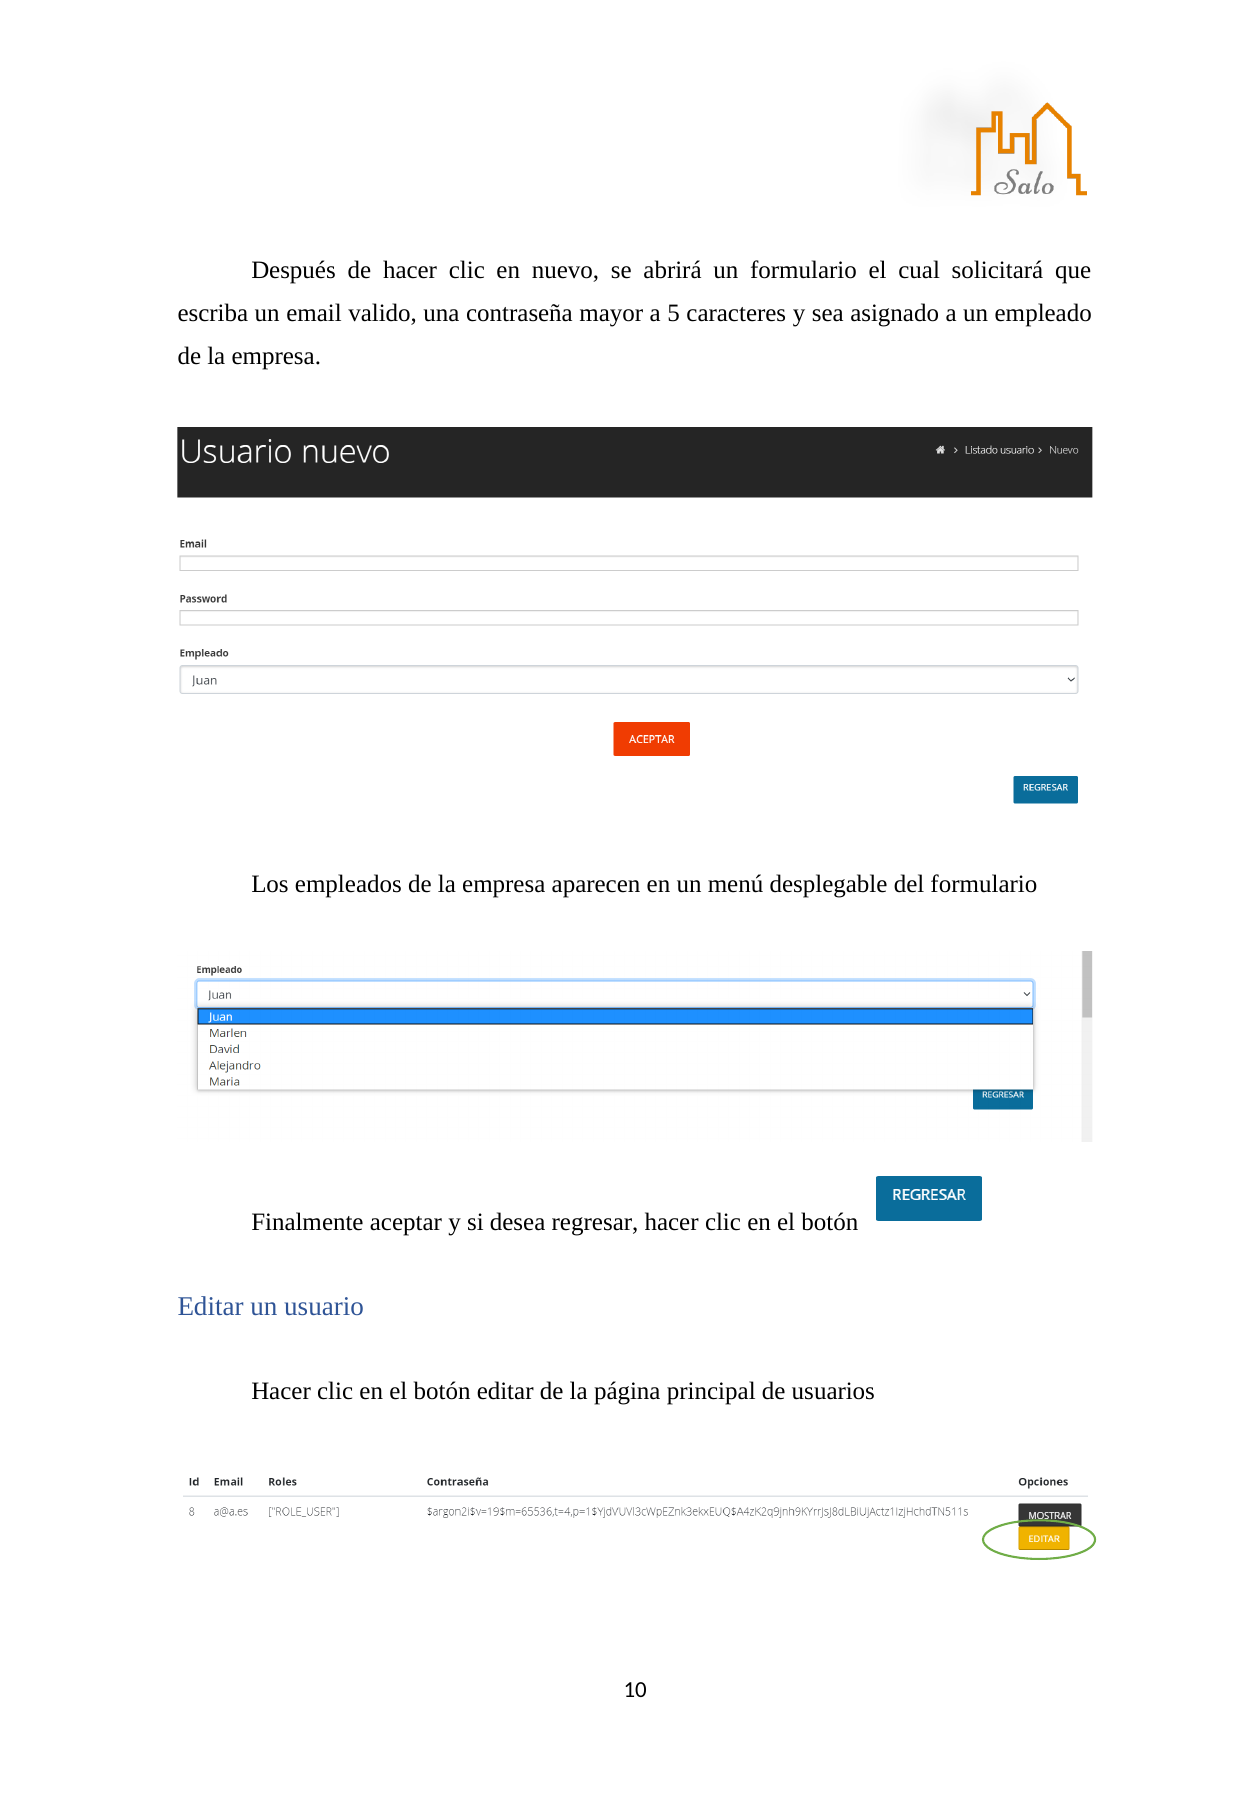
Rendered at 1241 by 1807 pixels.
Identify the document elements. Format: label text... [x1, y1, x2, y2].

picture [964, 84, 1093, 213]
picture [1077, 1548, 1093, 1556]
text Hacer clic en el botón editar de la página principal de usuarios [177, 1376, 1092, 1404]
picture [864, 1155, 984, 1231]
text Después de hacer clic en nuevo, se abrirá un formulario el cual solicitará que escriba un email valido, una contraseña mayor a 5 caracteres y sea asignado a un empleado de la empresa. [177, 255, 1092, 370]
subtitle Editar un usuario [177, 1289, 1092, 1321]
picture [985, 1522, 1093, 1556]
picture [177, 427, 1093, 812]
text Los empleados de la empresa aparecen en un menú desplegable del formulario [177, 869, 1092, 897]
text Finalmente aceptar y si desea regresar, hacer clic en el botón [177, 1155, 1092, 1236]
picture [177, 951, 1093, 1142]
picture [177, 1458, 1093, 1556]
